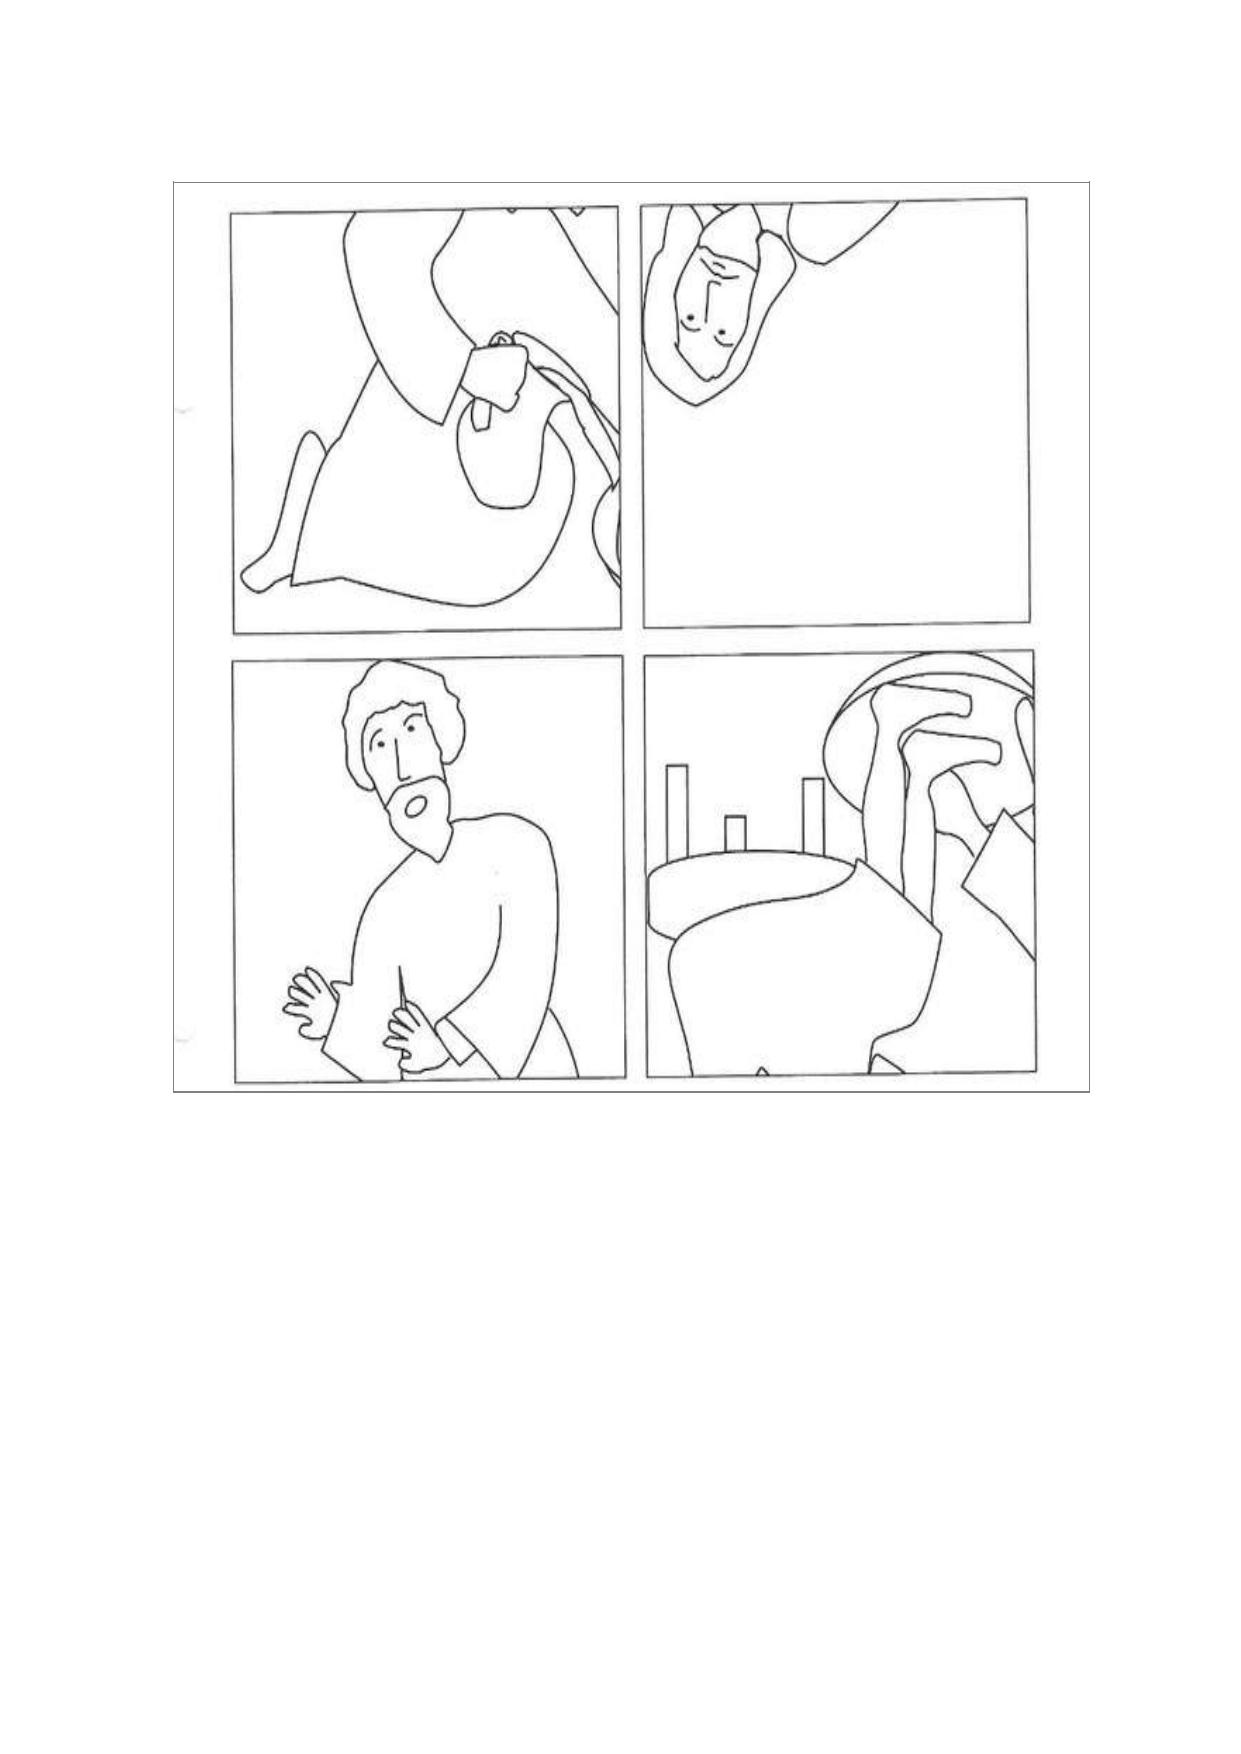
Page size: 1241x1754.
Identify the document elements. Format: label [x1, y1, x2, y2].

picture [174, 183, 1089, 1091]
